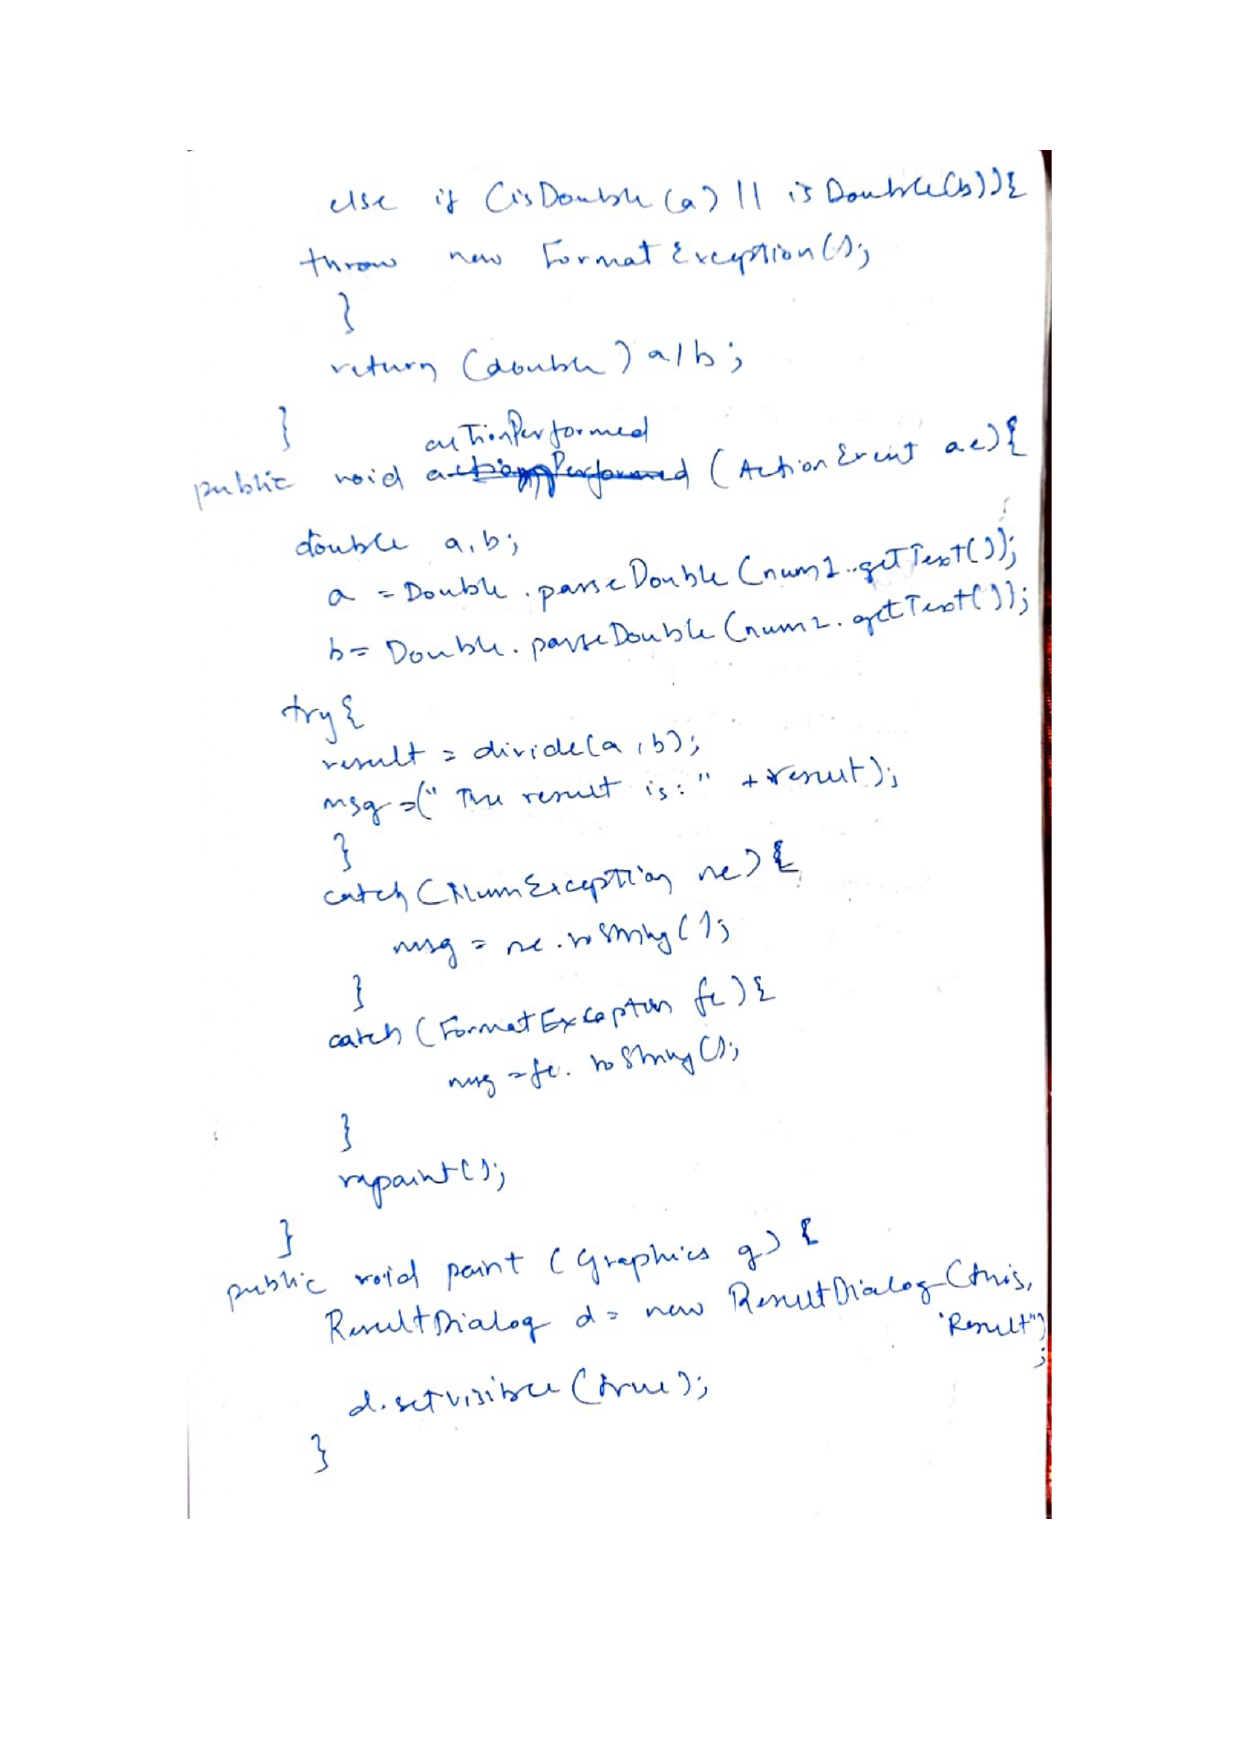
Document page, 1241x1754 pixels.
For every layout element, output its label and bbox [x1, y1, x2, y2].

picture [187, 150, 1052, 1519]
